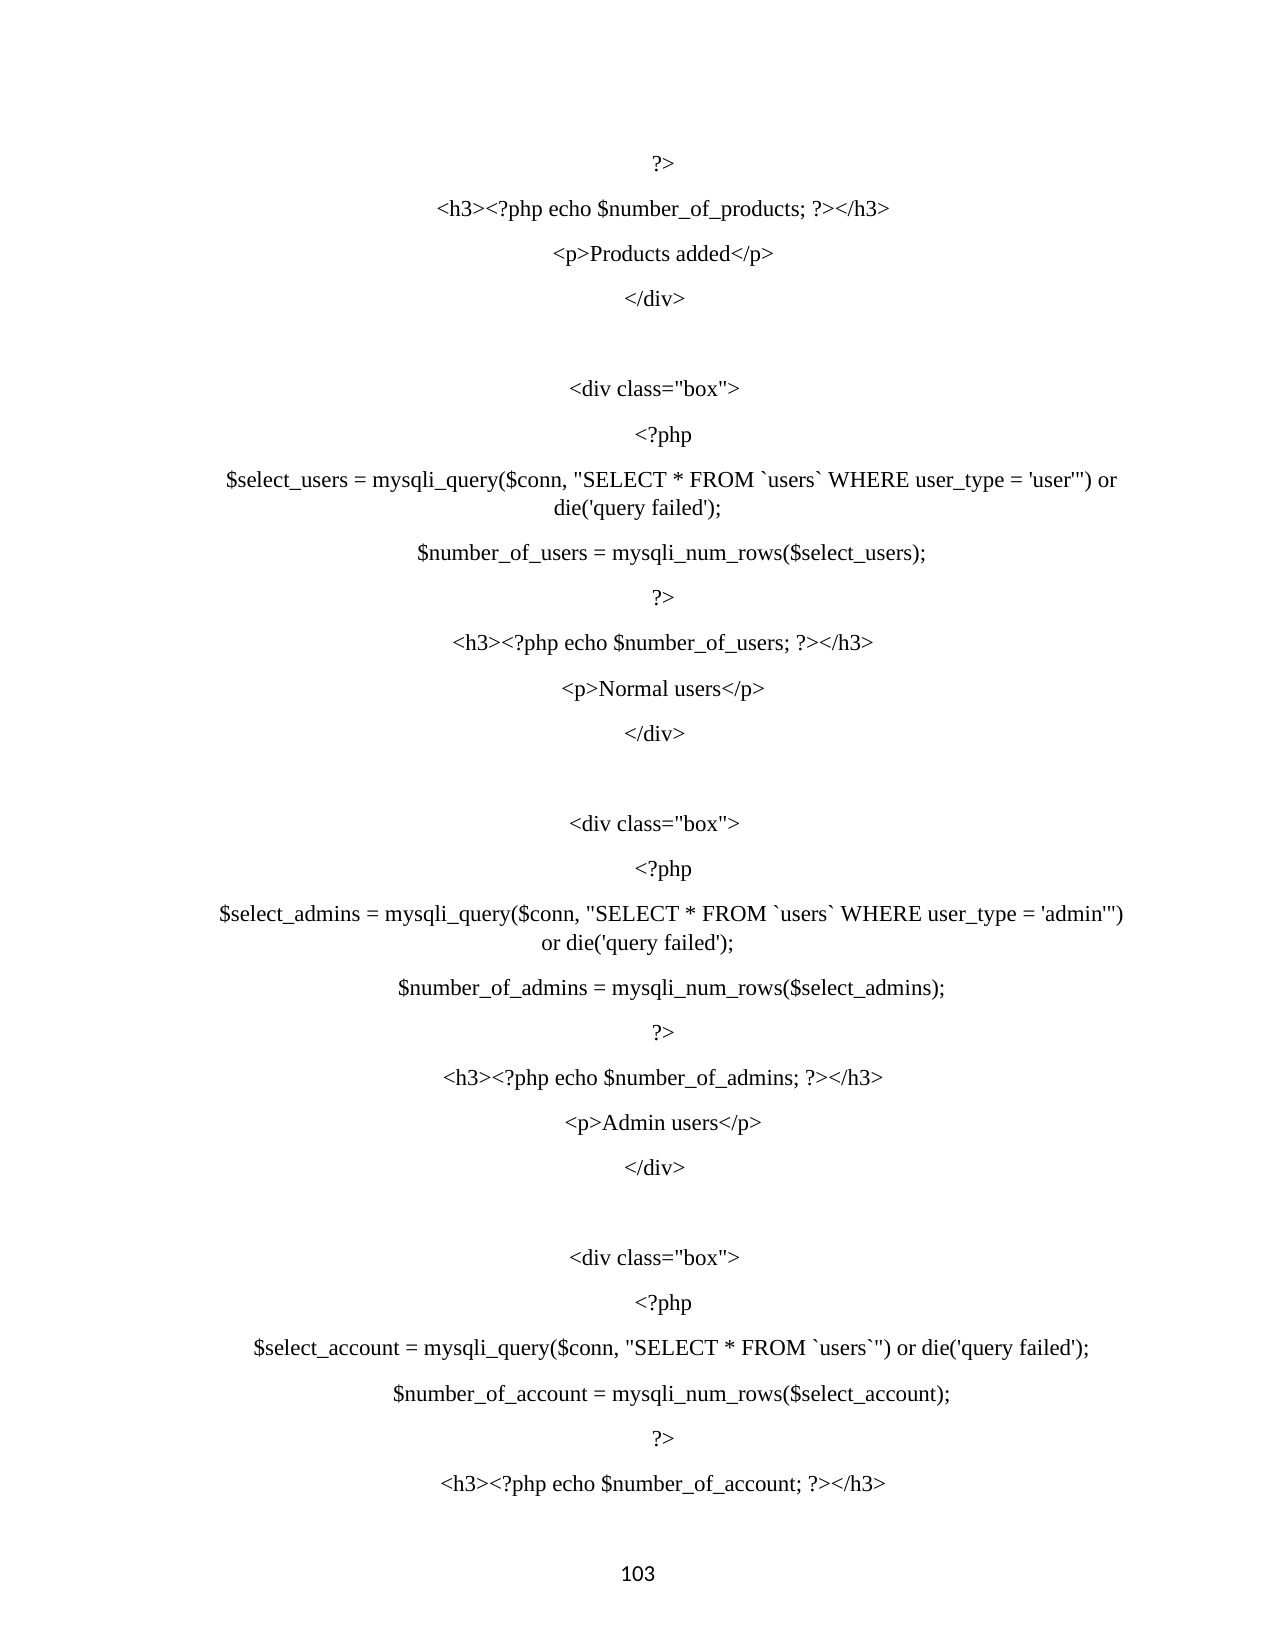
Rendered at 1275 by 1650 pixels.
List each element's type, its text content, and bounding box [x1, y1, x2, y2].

text <div class="box"> [150, 810, 1125, 836]
text <?php [150, 421, 1125, 447]
text </div> [150, 285, 1125, 312]
text <h3><?php echo $number_of_products; ?></h3> [150, 195, 1125, 221]
text <p>Admin users</p> [150, 1109, 1125, 1135]
text </div> [150, 1154, 1125, 1180]
text ?> [150, 150, 1125, 176]
text $number_of_account = mysqli_num_rows($select_account); [150, 1379, 1125, 1406]
text ?> [150, 584, 1125, 611]
text <div class="box"> [150, 376, 1125, 402]
text <?php [150, 855, 1125, 881]
text $number_of_users = mysqli_num_rows($select_users); [150, 539, 1125, 566]
text $number_of_admins = mysqli_num_rows($select_admins); [150, 974, 1125, 1000]
text <h3><?php echo $number_of_admins; ?></h3> [150, 1064, 1125, 1090]
text $select_account = mysqli_query($conn, "SELECT * FROM `users`") or die('query failed'); [150, 1334, 1125, 1361]
text ?> [150, 1425, 1125, 1451]
text <div class="box"> [150, 1244, 1125, 1271]
text $select_users = mysqli_query($conn, "SELECT * FROM `users` WHERE user_type = 'user'") or die('query failed'); [150, 466, 1125, 521]
text <h3><?php echo $number_of_account; ?></h3> [150, 1470, 1125, 1496]
text </div> [150, 720, 1125, 746]
text <p>Normal users</p> [150, 674, 1125, 701]
text <h3><?php echo $number_of_users; ?></h3> [150, 629, 1125, 656]
text <?php [150, 1289, 1125, 1316]
text <p>Products added</p> [150, 240, 1125, 267]
text $select_admins = mysqli_query($conn, "SELECT * FROM `users` WHERE user_type = 'admin'") or die('query failed'); [150, 900, 1125, 955]
text ?> [150, 1019, 1125, 1045]
